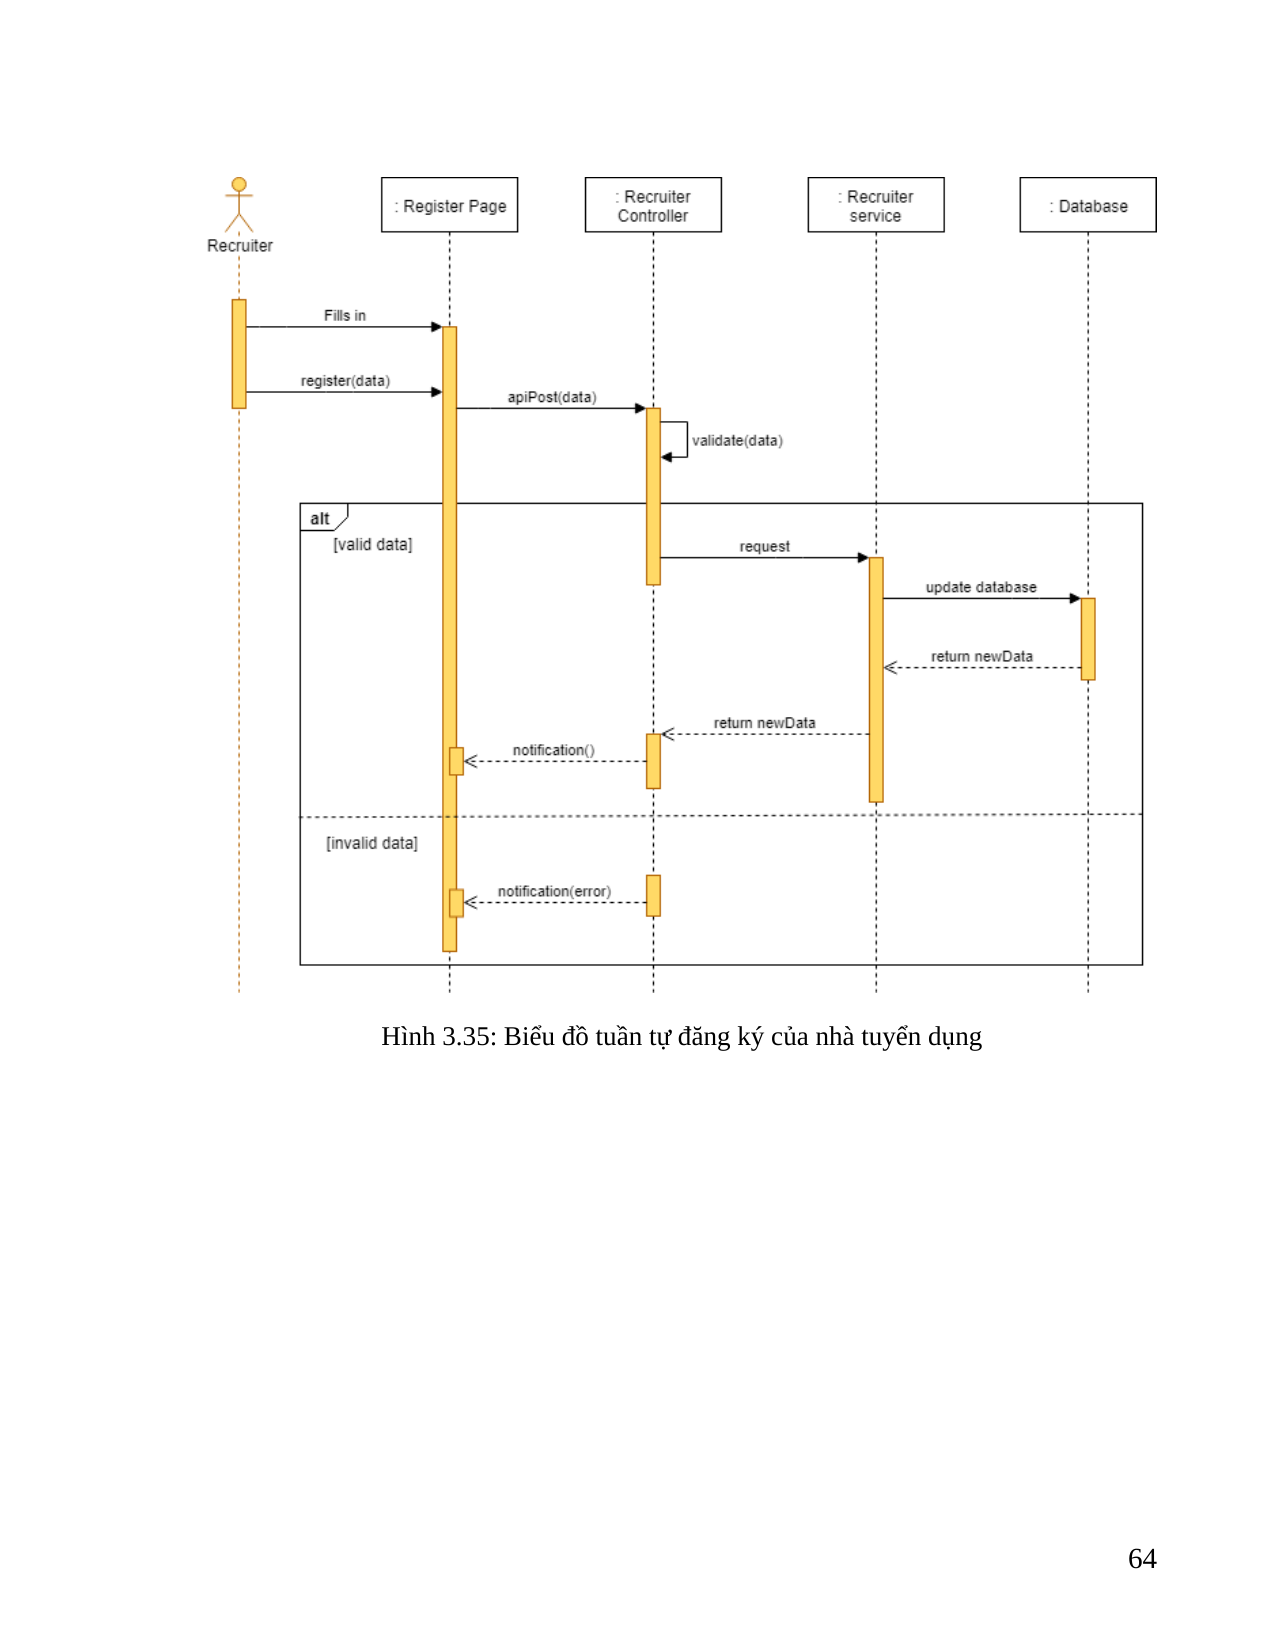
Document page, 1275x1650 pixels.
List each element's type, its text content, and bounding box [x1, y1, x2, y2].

picture [206, 177, 1157, 993]
